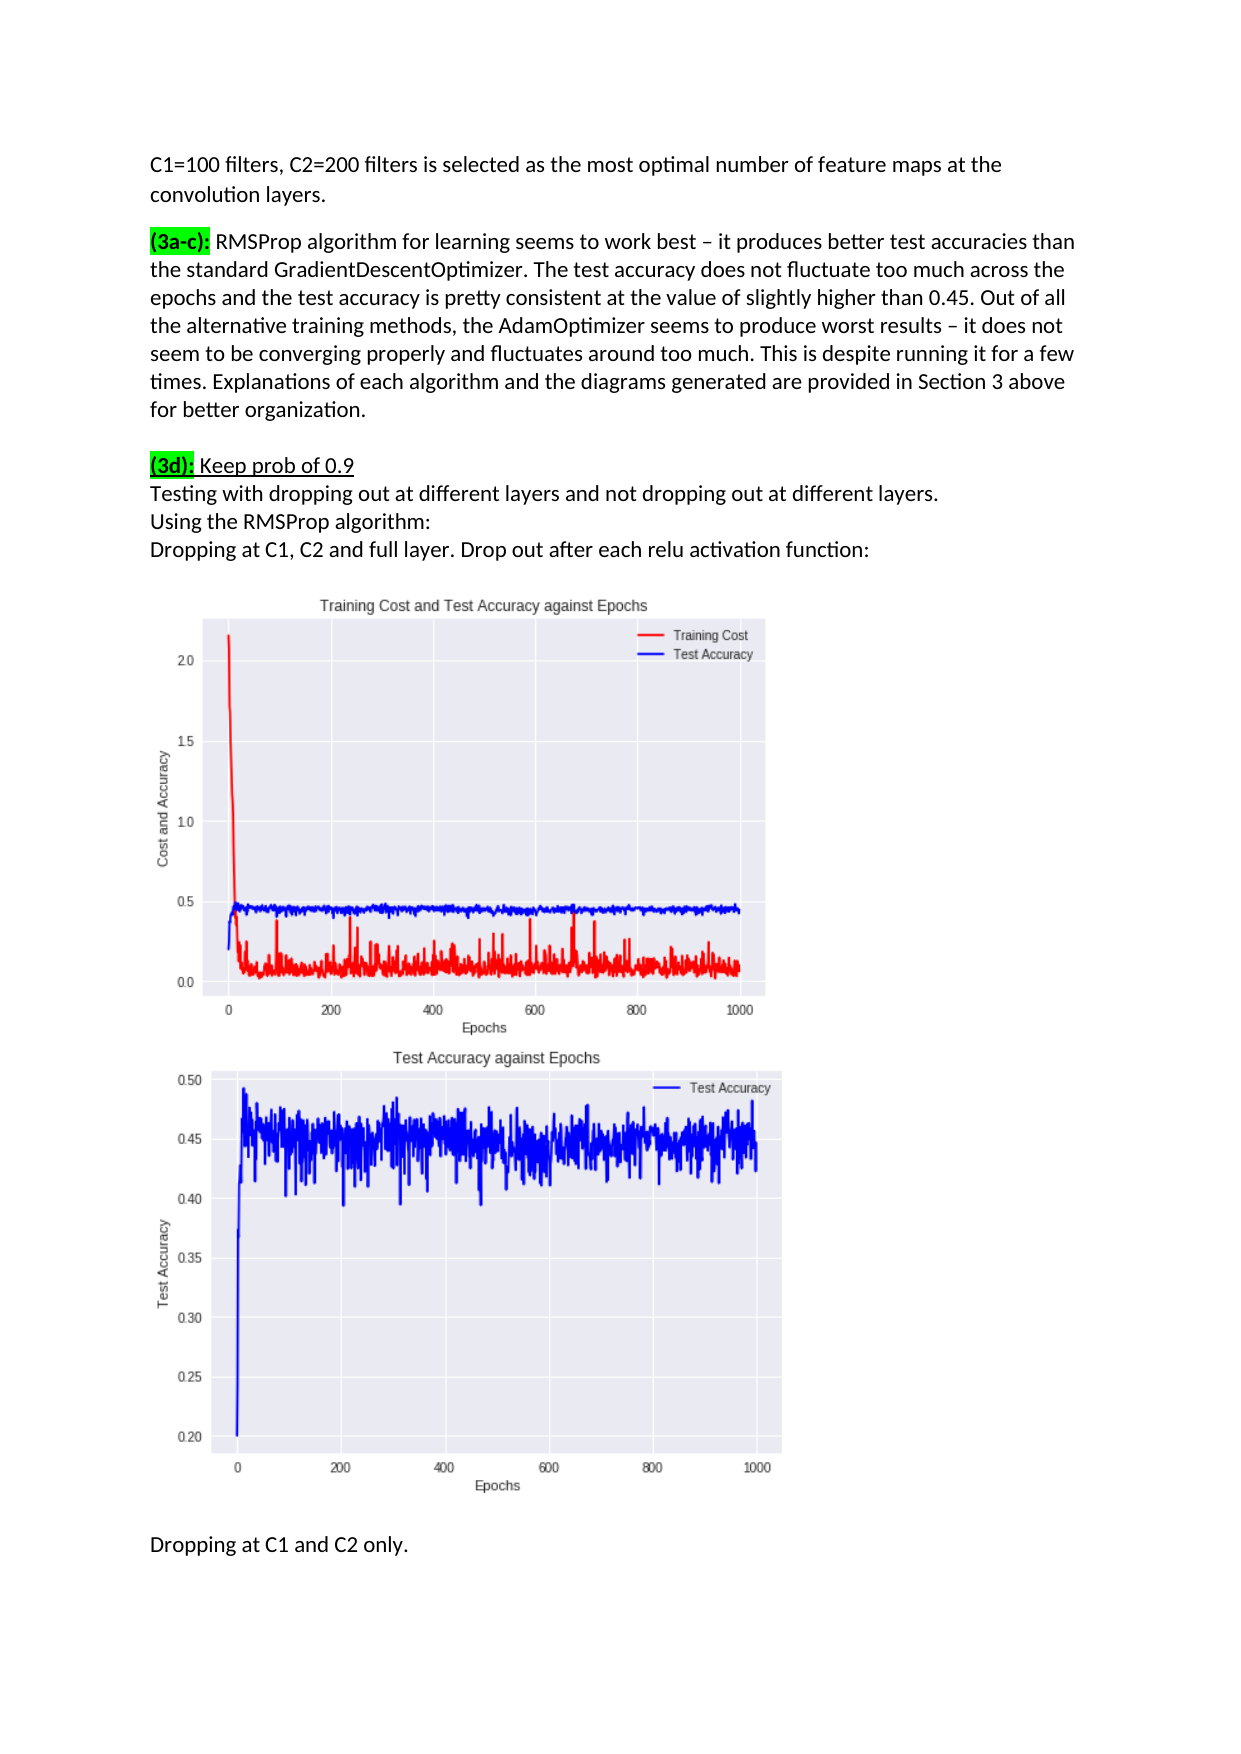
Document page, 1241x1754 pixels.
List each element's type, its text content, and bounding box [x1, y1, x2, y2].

text Dropping at C1, C2 and full layer. Drop out after each relu activation function: [150, 535, 1090, 563]
text Using the RMSProp algorithm: [150, 507, 1090, 535]
text Dropping at C1 and C2 only. [150, 1530, 1090, 1558]
text (3a-c): RMSProp algorithm for learning seems to work best – it produces better test accuracies than the standard GradientDescentOptimizer. The test accuracy does not fluctuate too much across the epochs and the test accuracy is pretty consistent at the value of slightly higher than 0.45. Out of all the alternative training methods, the AdamOptimizer seems to produce worst results – it does not seem to be converging properly and fluctuates around too much. This is despite running it for a few times. Explanations of each algorithm and the diagrams generated are provided in Section 3 above for better organization. [150, 227, 1090, 423]
picture [150, 591, 791, 1502]
text (3d): Keep prob of 0.9 [194, 451, 1090, 479]
text C1=100 filters, C2=200 filters is selected as the most optimal number of feature maps at the convolution layers. [150, 150, 1090, 208]
text Testing with dropping out at different layers and not dropping out at different layers. [150, 479, 1090, 507]
